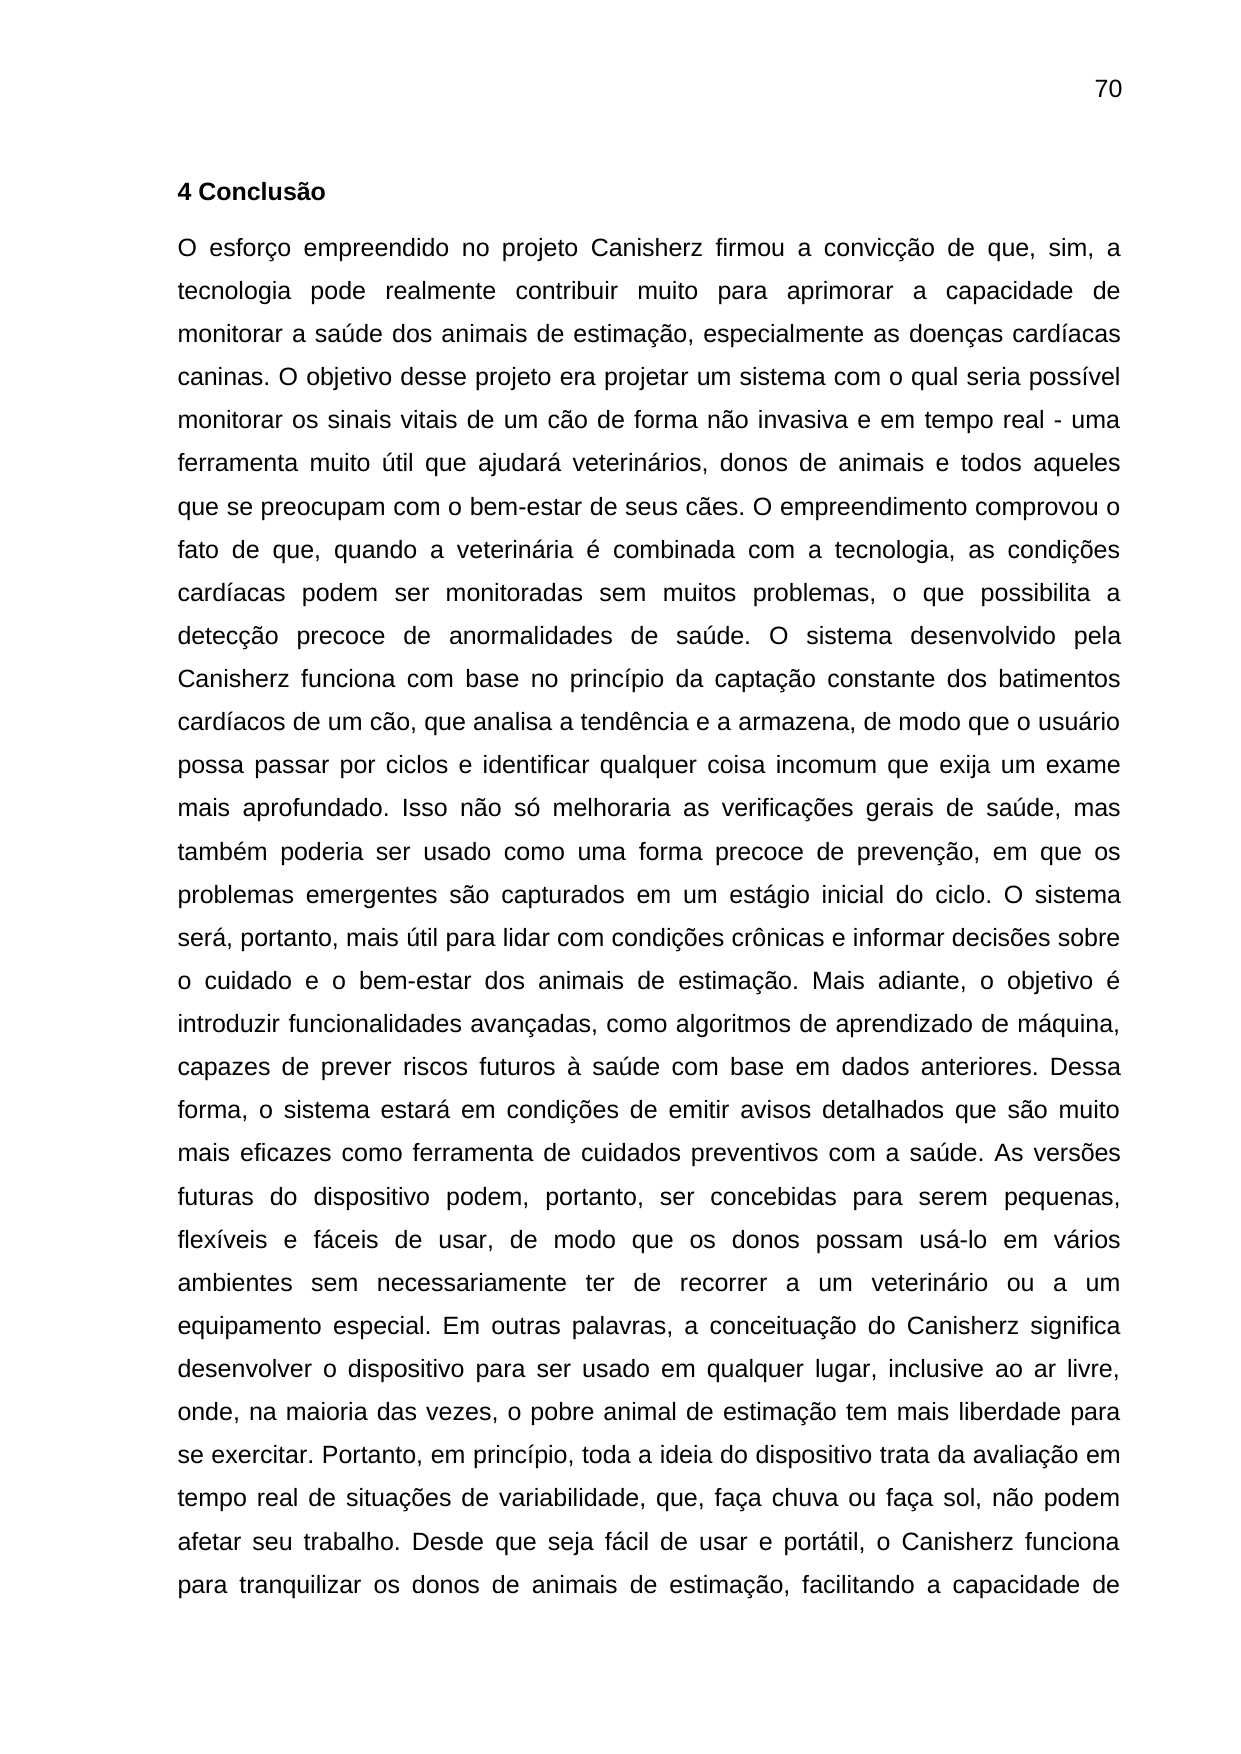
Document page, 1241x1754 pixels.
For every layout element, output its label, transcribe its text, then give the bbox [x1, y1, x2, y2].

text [177, 233, 1122, 1598]
text 4 Conclusão [177, 177, 1122, 206]
